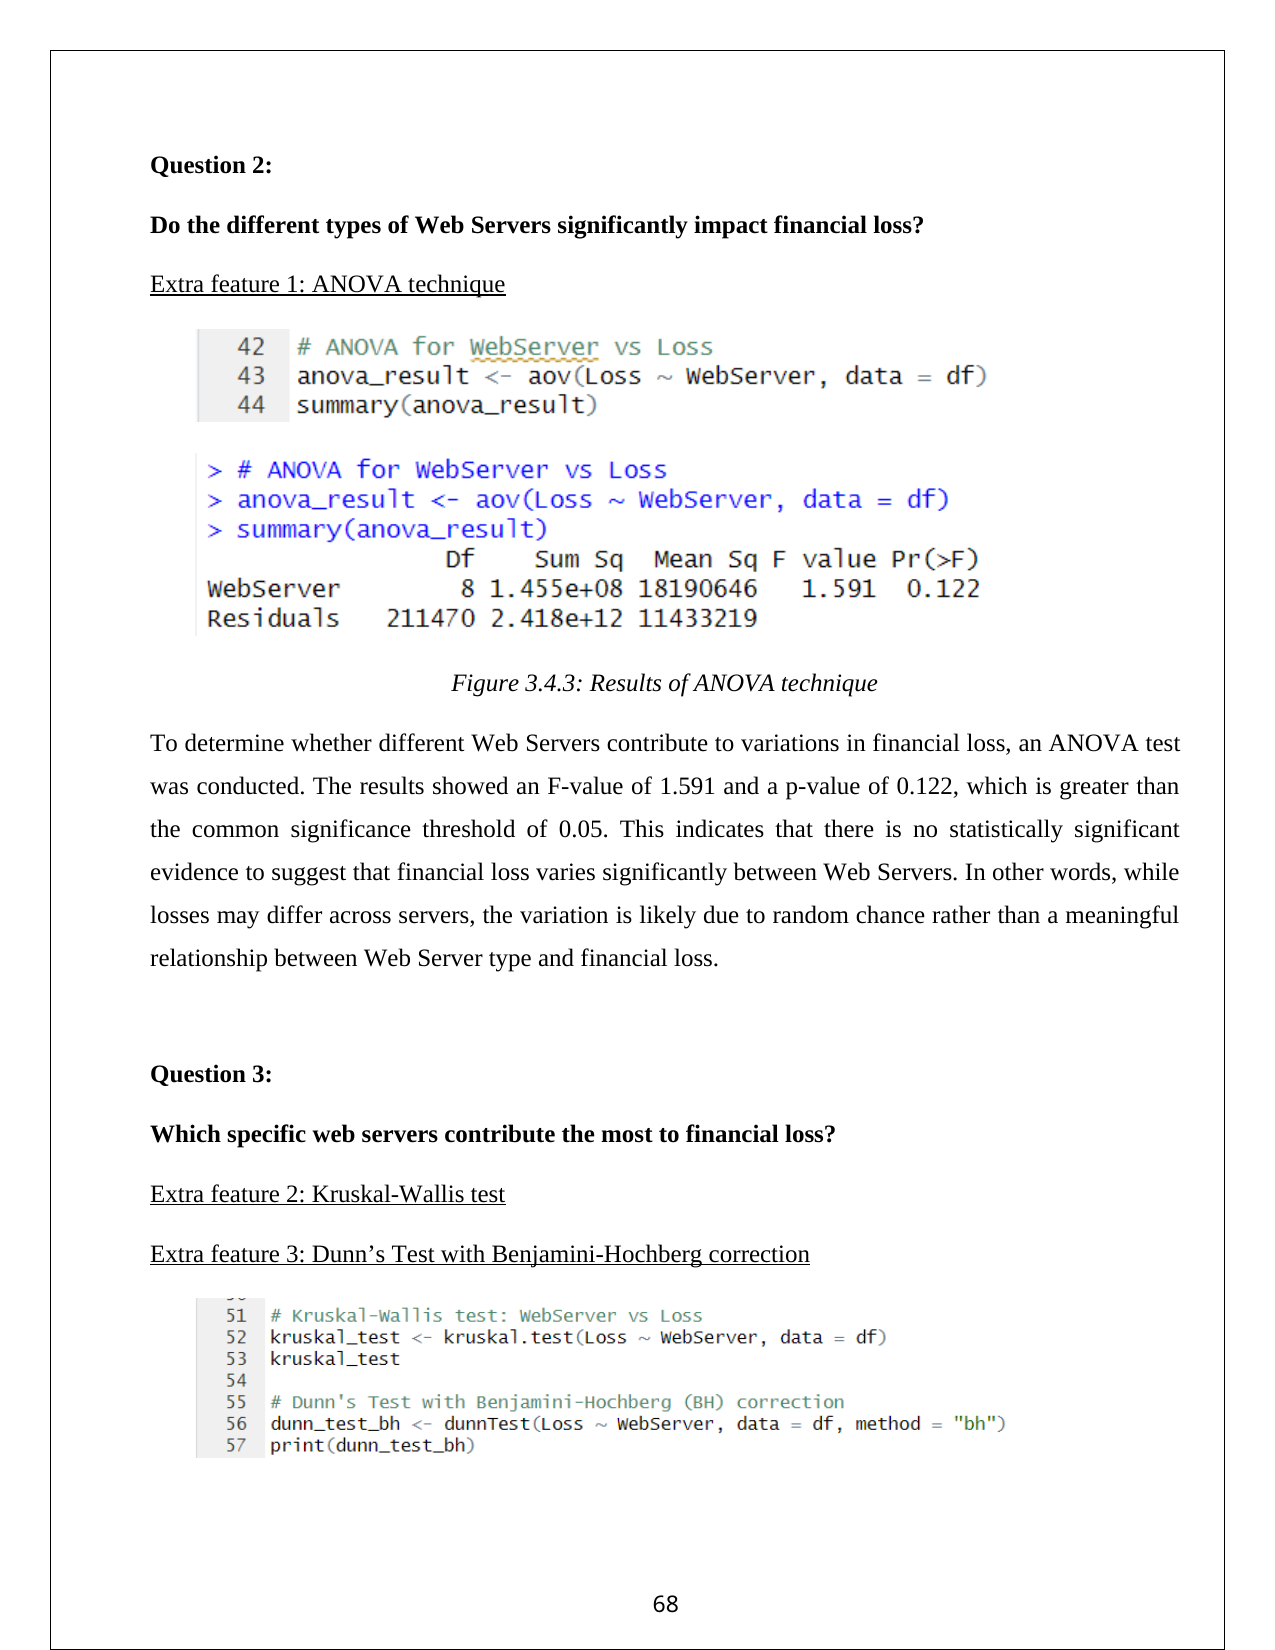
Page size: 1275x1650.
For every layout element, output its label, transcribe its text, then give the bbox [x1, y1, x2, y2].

text Extra feature 3: Dunn’s Test with Benjamini-Hochberg correction [150, 1239, 1181, 1267]
text Question 2: [150, 150, 1181, 179]
picture [195, 329, 1136, 422]
text Extra feature 1: ANOVA technique [150, 269, 1181, 298]
text Extra feature 2: Kruskal-Wallis test [150, 1179, 1181, 1208]
picture [195, 1298, 1136, 1458]
text Figure 3.4.3: Results of ANOVA technique [150, 668, 1181, 697]
picture [195, 453, 1136, 636]
text Question 3: [150, 1059, 1181, 1088]
text To determine whether different Web Servers contribute to variations in financial loss, an ANOVA test was conducted. The results showed an F-value of 1.591 and a p-value of 0.122, which is greater than the common significance threshold of 0.05. This indicates that there is no statistically significant evidence to suggest that financial loss varies significantly between Web Servers. In other words, while losses may differ across servers, the variation is likely due to random chance rather than a meaningful relationship between Web Server type and financial loss. [150, 728, 1181, 972]
text Do the different types of Web Servers significantly impact financial loss? [150, 210, 1181, 238]
text Which specific web servers contribute the most to financial loss? [150, 1119, 1181, 1148]
